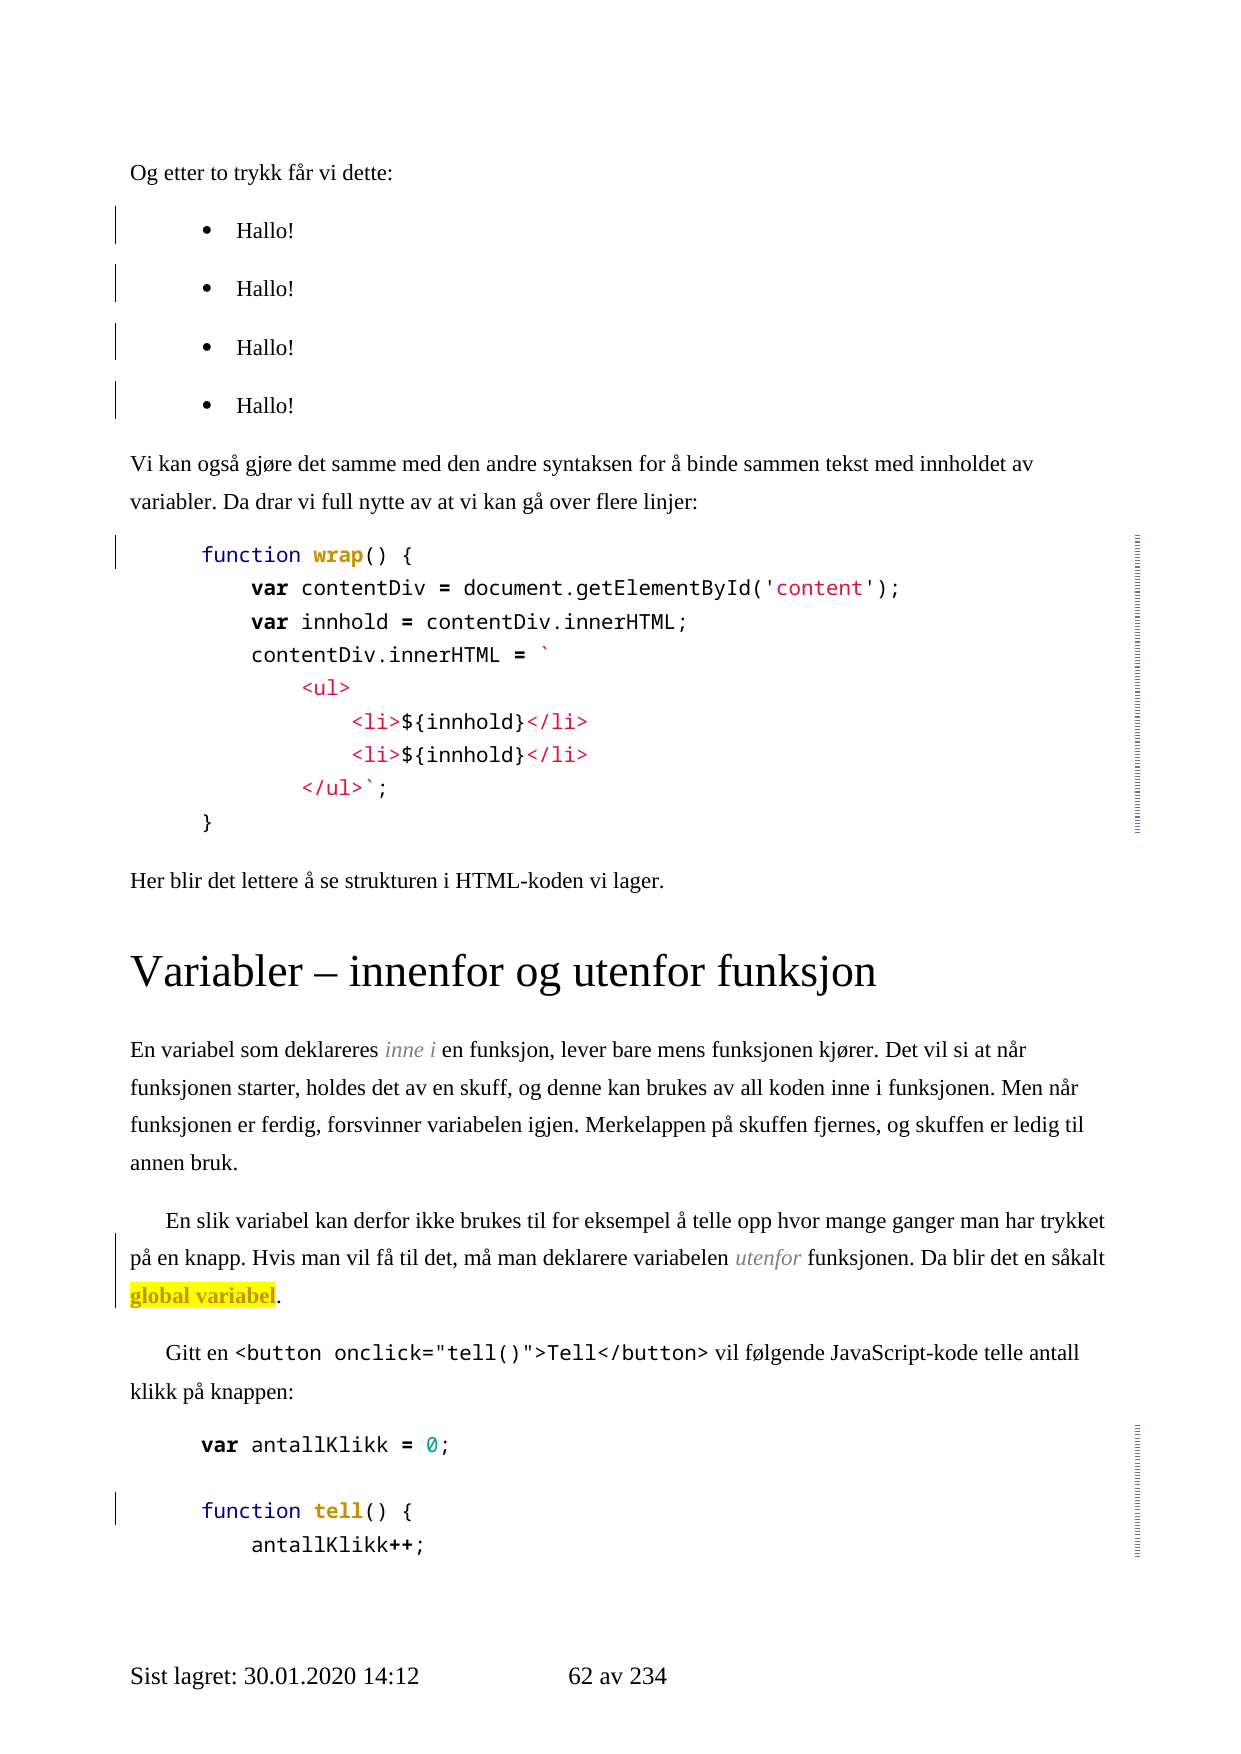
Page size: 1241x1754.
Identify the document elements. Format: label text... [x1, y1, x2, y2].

list Hallo! [203, 323, 1110, 360]
text Gitt en <button onclick="tell()">Tell</button> vil følgende JavaScript-kode telle antall klikk på knappen: [130, 1329, 1110, 1404]
text En slik variabel kan derfor ikke brukes til for eksempel å telle opp hvor mange ganger man har trykket på en knapp. Hvis man vil få til det, må man deklarere variabelen utenfor funksjonen. Da blir det en såkalt global variabel. [130, 1196, 1110, 1308]
list Hallo! [203, 206, 1110, 243]
text Her blir det lettere å se strukturen i HTML-koden vi lager. [130, 856, 1110, 893]
text Variabler – innenfor og utenfor funksjon [130, 943, 1110, 996]
text Vi kan også gjøre det samme med den andre syntaksen for å binde sammen tekst med innholdet av variabler. Da drar vi full nytte av at vi kan gå over flere linjer: [130, 439, 1110, 514]
text En variabel som deklareres inne i en funksjon, lever bare mens funksjonen kjører. Det vil si at når funksjonen starter, holdes det av en skuff, og denne kan brukes av all koden inne i funksjonen. Men når funksjonen er ferdig, forsvinner variabelen igjen. Merkelappen på skuffen fjernes, og skuffen er ledig til annen bruk. [130, 1025, 1110, 1175]
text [201, 1425, 1140, 1558]
text function wrap() { var contentDiv = document.getElementById('content'); var innhold = contentDiv.innerHTML; contentDiv.innerHTML = ` <ul> <li>${innhold}</li> <li>${innhold}</li> </ul>`; } [201, 535, 1140, 835]
list Hallo! [203, 264, 1110, 302]
list Hallo! [203, 381, 1110, 418]
text Og etter to trykk får vi dette: [130, 148, 1110, 185]
